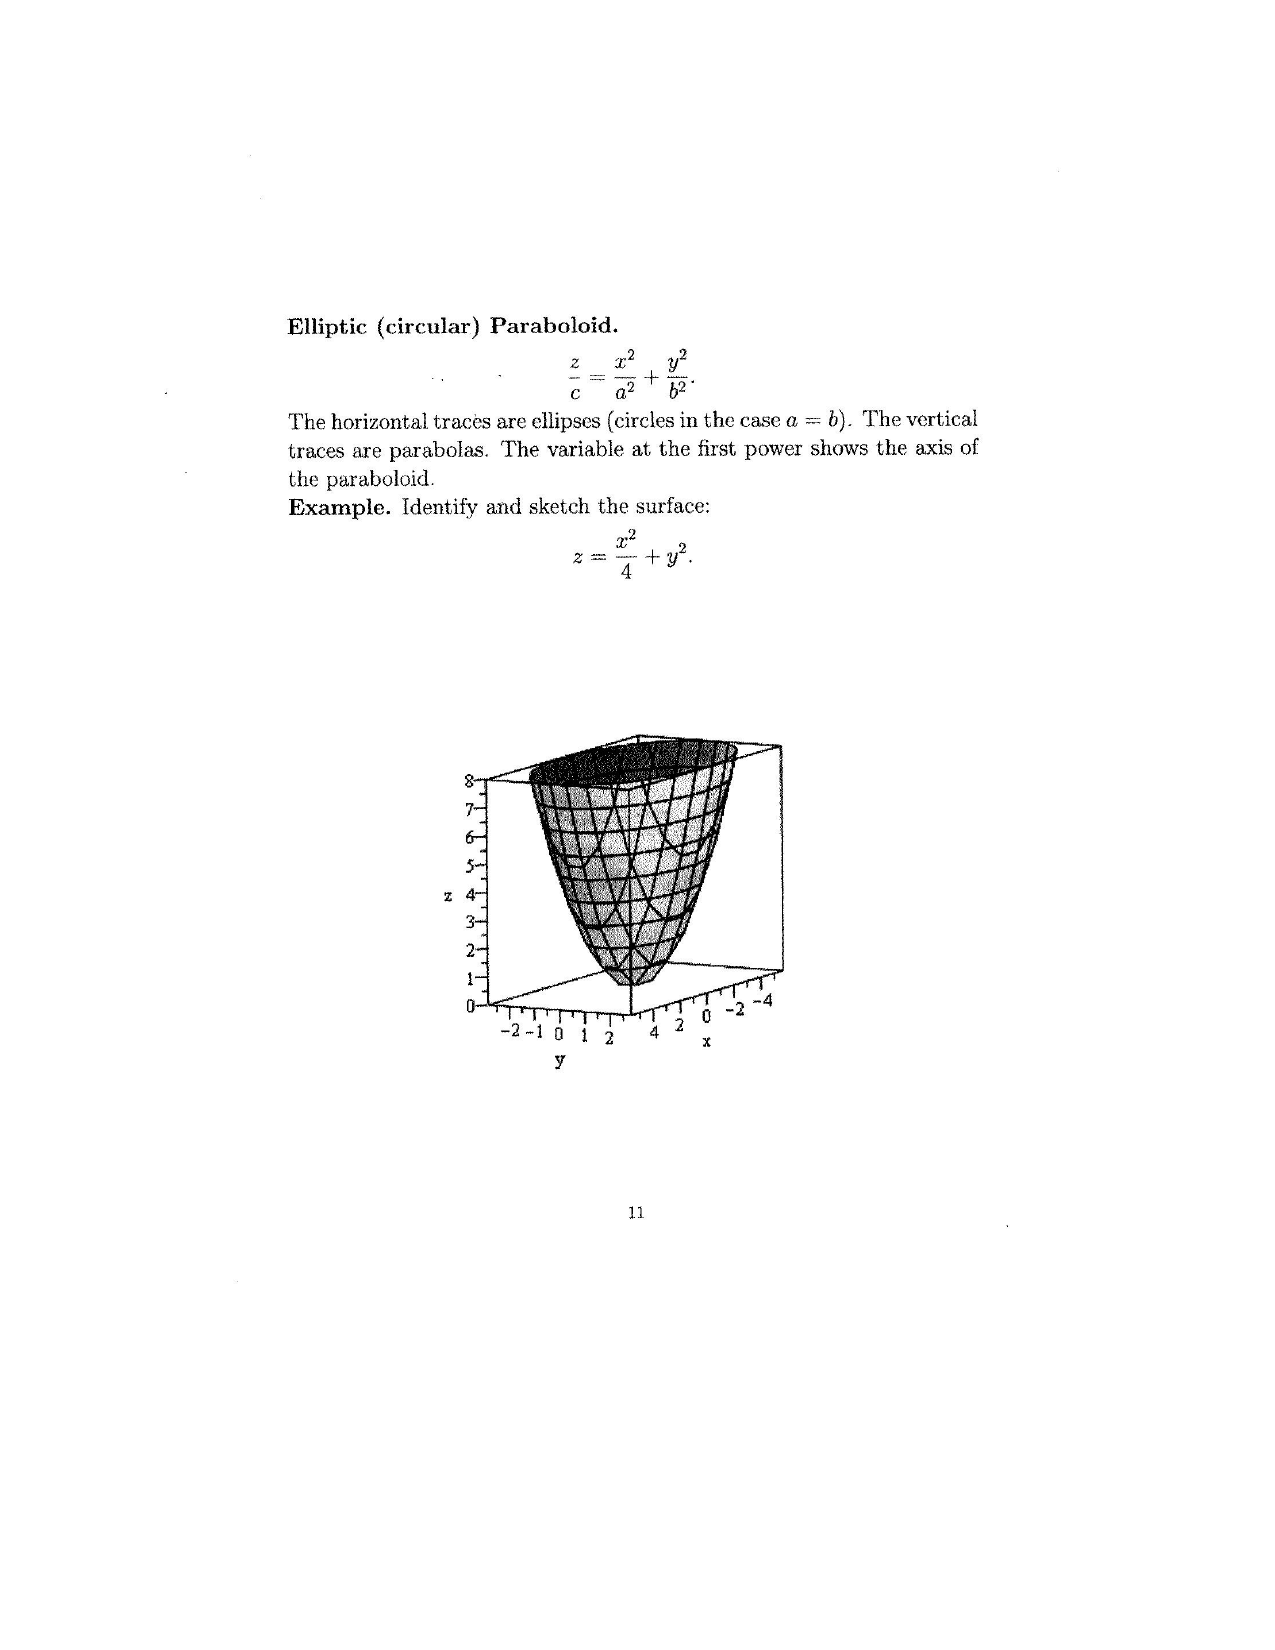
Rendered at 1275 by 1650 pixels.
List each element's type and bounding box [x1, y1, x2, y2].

picture [150, 150, 1088, 1493]
